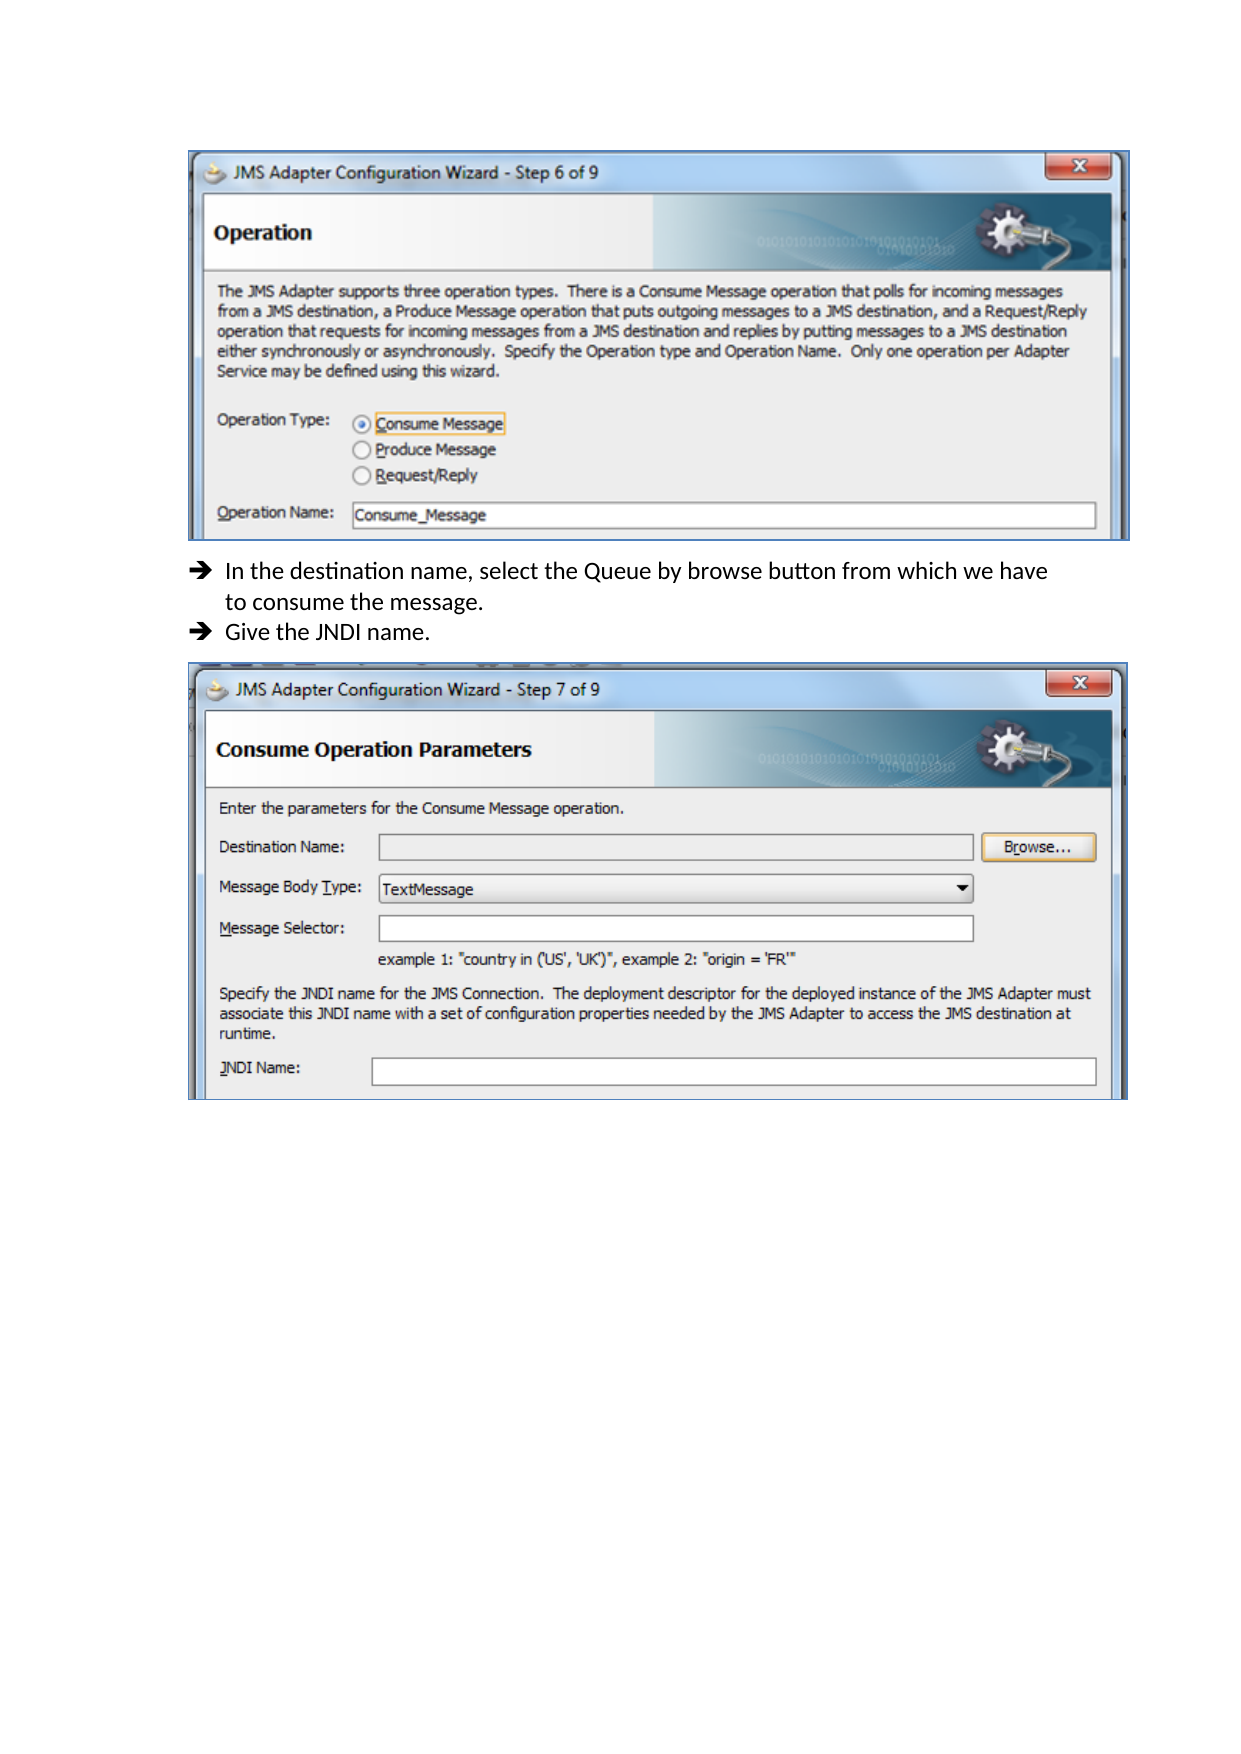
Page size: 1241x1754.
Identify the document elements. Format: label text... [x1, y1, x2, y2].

picture [189, 664, 1126, 1099]
picture [189, 152, 1128, 539]
list In the destination name, select the Queue by browse button from which we have to consume the message. [187, 556, 1068, 617]
list Give the JNDI name. [187, 617, 1068, 647]
